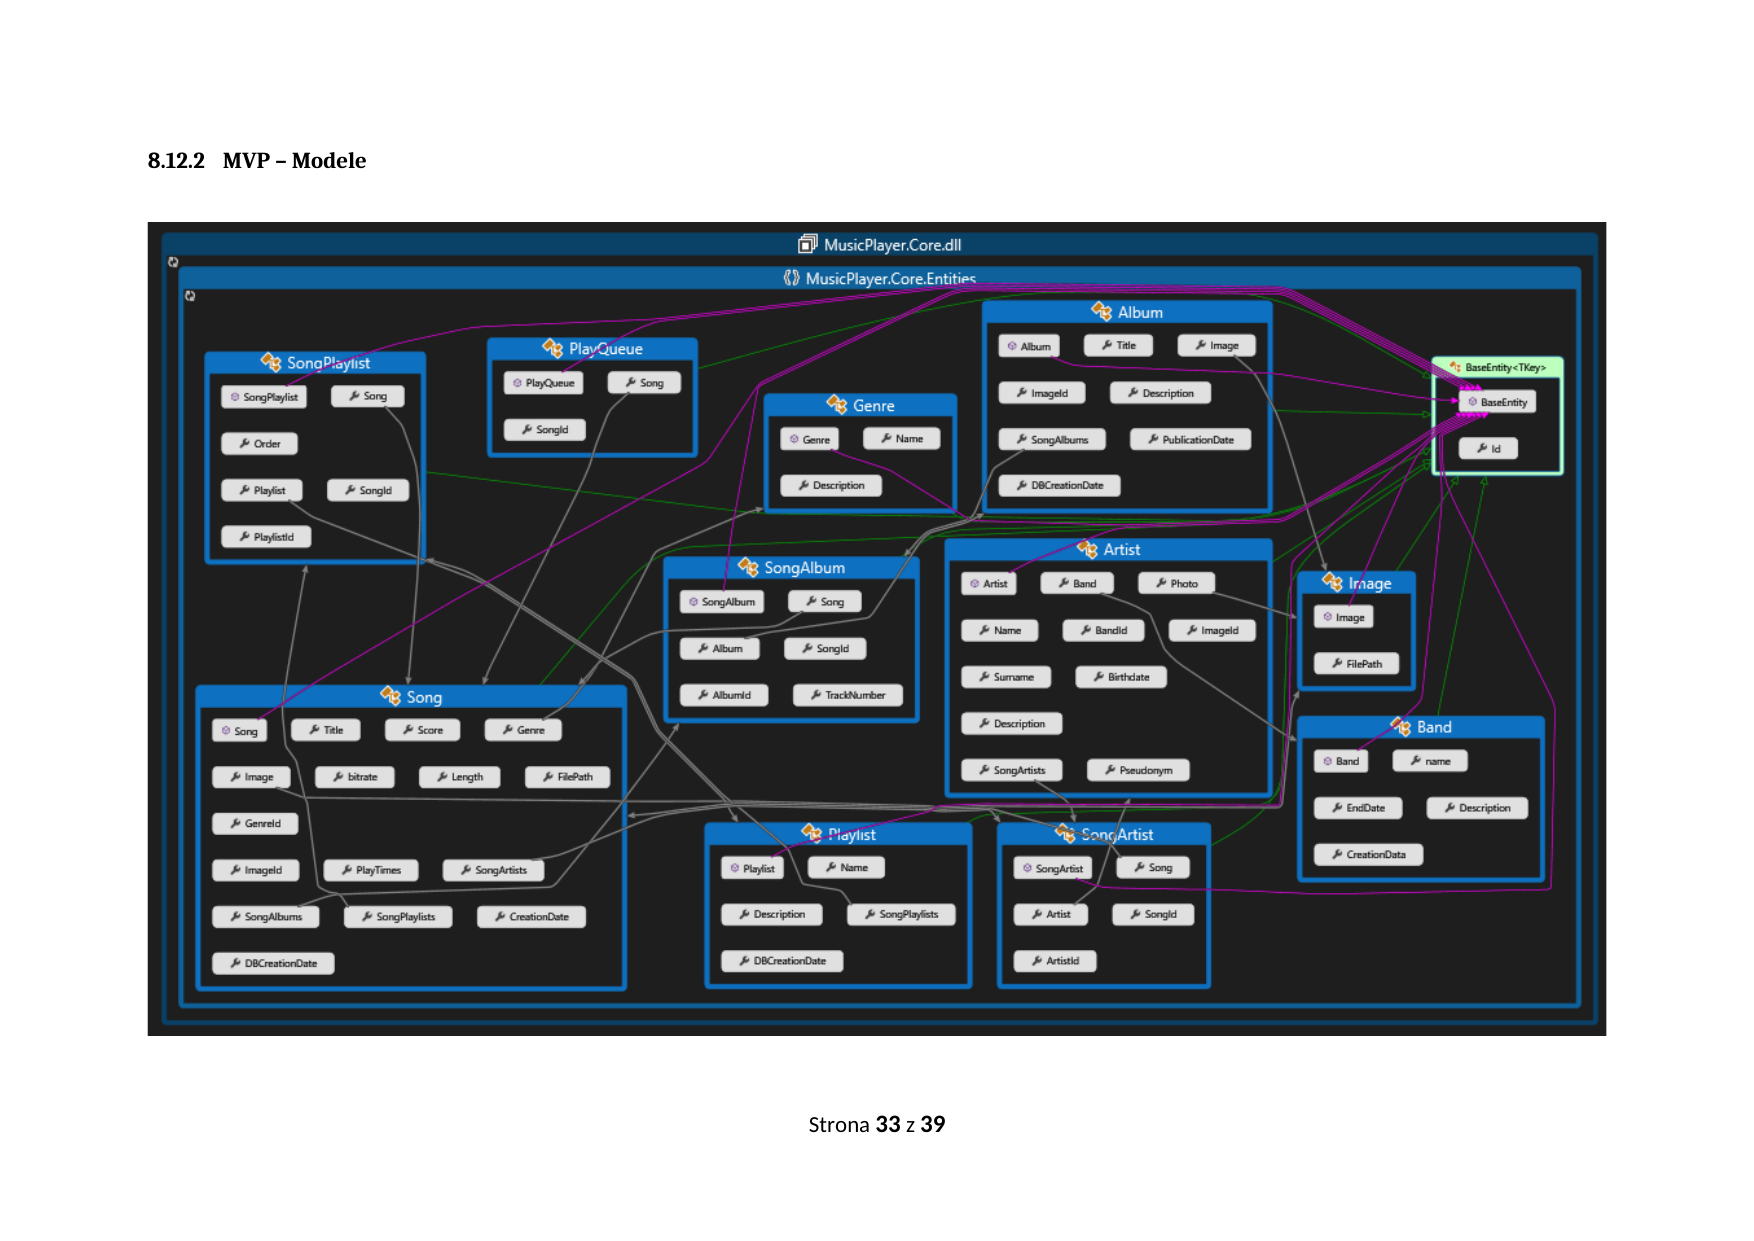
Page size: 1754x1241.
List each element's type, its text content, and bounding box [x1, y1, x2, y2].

picture [147, 222, 1607, 1036]
subtitle MVP – Modele [148, 148, 1606, 174]
